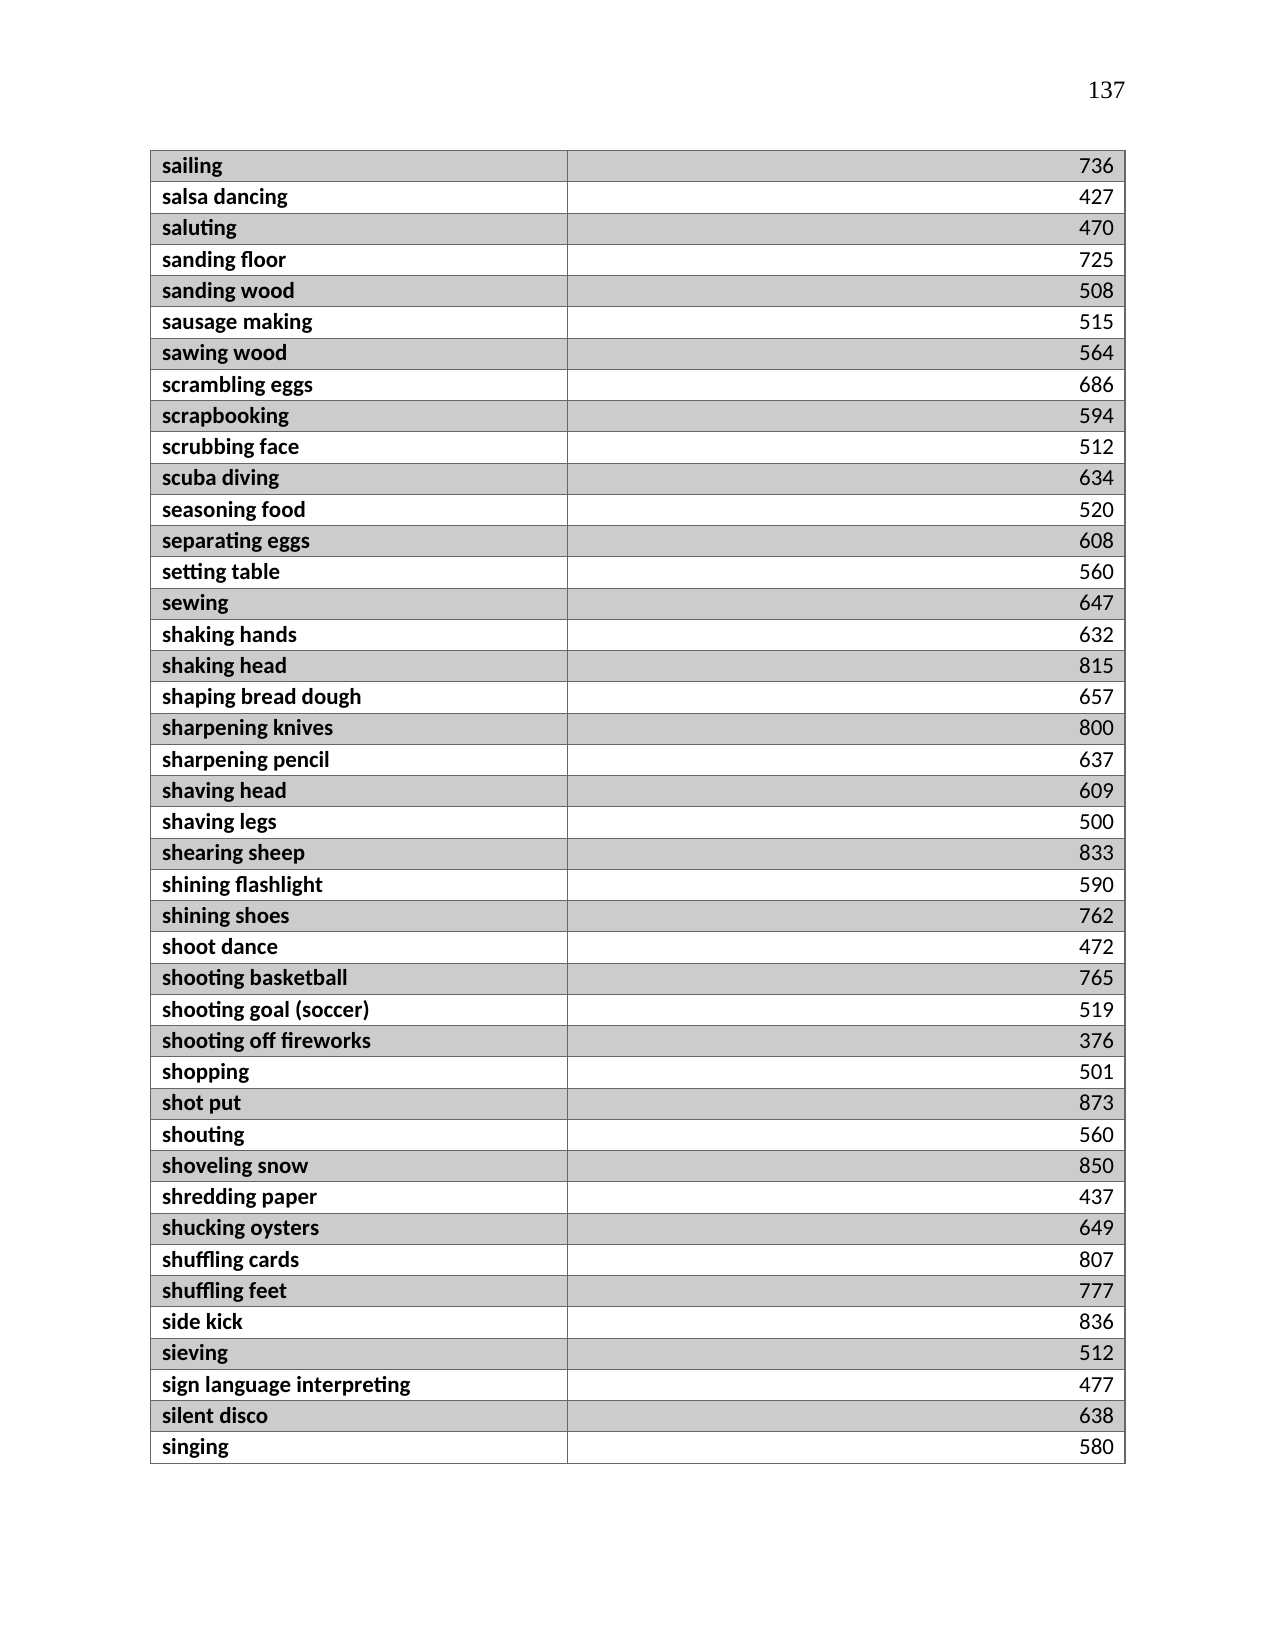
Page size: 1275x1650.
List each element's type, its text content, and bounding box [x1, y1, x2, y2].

table_cell shredding paper [151, 1182, 567, 1212]
table_cell sausage making [151, 307, 567, 337]
table_cell 515 [568, 307, 1124, 337]
table_cell sawing wood [151, 339, 567, 369]
table_cell saluting [151, 214, 567, 244]
table_cell salsa dancing [151, 182, 567, 212]
table_cell 560 [568, 557, 1124, 587]
table_cell 647 [568, 589, 1124, 619]
table_cell sign language interpreting [151, 1370, 567, 1400]
table_cell sanding floor [151, 245, 567, 275]
table_cell sharpening pencil [151, 745, 567, 775]
table_cell 850 [568, 1151, 1124, 1181]
table_cell setting table [151, 557, 567, 587]
table_cell shucking oysters [151, 1214, 567, 1244]
table_cell 800 [568, 714, 1124, 744]
table_cell 873 [568, 1089, 1124, 1119]
table_cell sanding wood [151, 276, 567, 306]
table_cell 637 [568, 745, 1124, 775]
table_cell 608 [568, 526, 1124, 556]
table_cell seasoning food [151, 495, 567, 525]
table_cell scuba diving [151, 464, 567, 494]
table_cell 807 [568, 1245, 1124, 1275]
table_cell shouting [151, 1120, 567, 1150]
table_cell sieving [151, 1339, 567, 1369]
table_cell sharpening knives [151, 714, 567, 744]
table_cell 512 [568, 1339, 1124, 1369]
table_cell 815 [568, 651, 1124, 681]
table_cell 477 [568, 1370, 1124, 1400]
table_cell shaping bread dough [151, 682, 567, 712]
table_cell 777 [568, 1276, 1124, 1306]
table_cell separating eggs [151, 526, 567, 556]
table_cell scrapbooking [151, 401, 567, 431]
table_cell 686 [568, 370, 1124, 400]
table_cell shoveling snow [151, 1151, 567, 1181]
table_cell shopping [151, 1057, 567, 1087]
table_cell shuffling cards [151, 1245, 567, 1275]
table_cell 472 [568, 932, 1124, 962]
table_cell shaving legs [151, 807, 567, 837]
table_cell scrambling eggs [151, 370, 567, 400]
table_cell 500 [568, 807, 1124, 837]
table_cell shoot dance [151, 932, 567, 962]
table_cell 632 [568, 620, 1124, 650]
table_cell 657 [568, 682, 1124, 712]
table_cell 508 [568, 276, 1124, 306]
table_cell 594 [568, 401, 1124, 431]
table_cell 649 [568, 1214, 1124, 1244]
table_cell shaking hands [151, 620, 567, 650]
table_cell 590 [568, 870, 1124, 900]
table_cell 609 [568, 776, 1124, 806]
table_cell 520 [568, 495, 1124, 525]
table_cell side kick [151, 1307, 567, 1337]
table_cell 501 [568, 1057, 1124, 1087]
table_cell 437 [568, 1182, 1124, 1212]
table_cell 765 [568, 964, 1124, 994]
table_cell 736 [568, 151, 1124, 181]
table_cell 634 [568, 464, 1124, 494]
table_cell shooting basketball [151, 964, 567, 994]
table_cell shooting off fireworks [151, 1026, 567, 1056]
table_cell singing [151, 1432, 567, 1462]
table_cell shaving head [151, 776, 567, 806]
table_cell silent disco [151, 1401, 567, 1431]
table_cell 519 [568, 995, 1124, 1025]
table_cell scrubbing face [151, 432, 567, 462]
table_cell 512 [568, 432, 1124, 462]
table_cell sailing [151, 151, 567, 181]
table_cell 470 [568, 214, 1124, 244]
table_cell 427 [568, 182, 1124, 212]
table_cell 833 [568, 839, 1124, 869]
table_cell 560 [568, 1120, 1124, 1150]
table_cell shining shoes [151, 901, 567, 931]
table_cell 762 [568, 901, 1124, 931]
table_cell sewing [151, 589, 567, 619]
table_cell 376 [568, 1026, 1124, 1056]
table_cell shearing sheep [151, 839, 567, 869]
table_cell 564 [568, 339, 1124, 369]
table_cell shuffling feet [151, 1276, 567, 1306]
table_cell 725 [568, 245, 1124, 275]
table_cell shot put [151, 1089, 567, 1119]
table_cell shining flashlight [151, 870, 567, 900]
table_cell 580 [568, 1432, 1124, 1462]
table_cell 836 [568, 1307, 1124, 1337]
table_cell 638 [568, 1401, 1124, 1431]
table_cell shooting goal (soccer) [151, 995, 567, 1025]
table_cell shaking head [151, 651, 567, 681]
